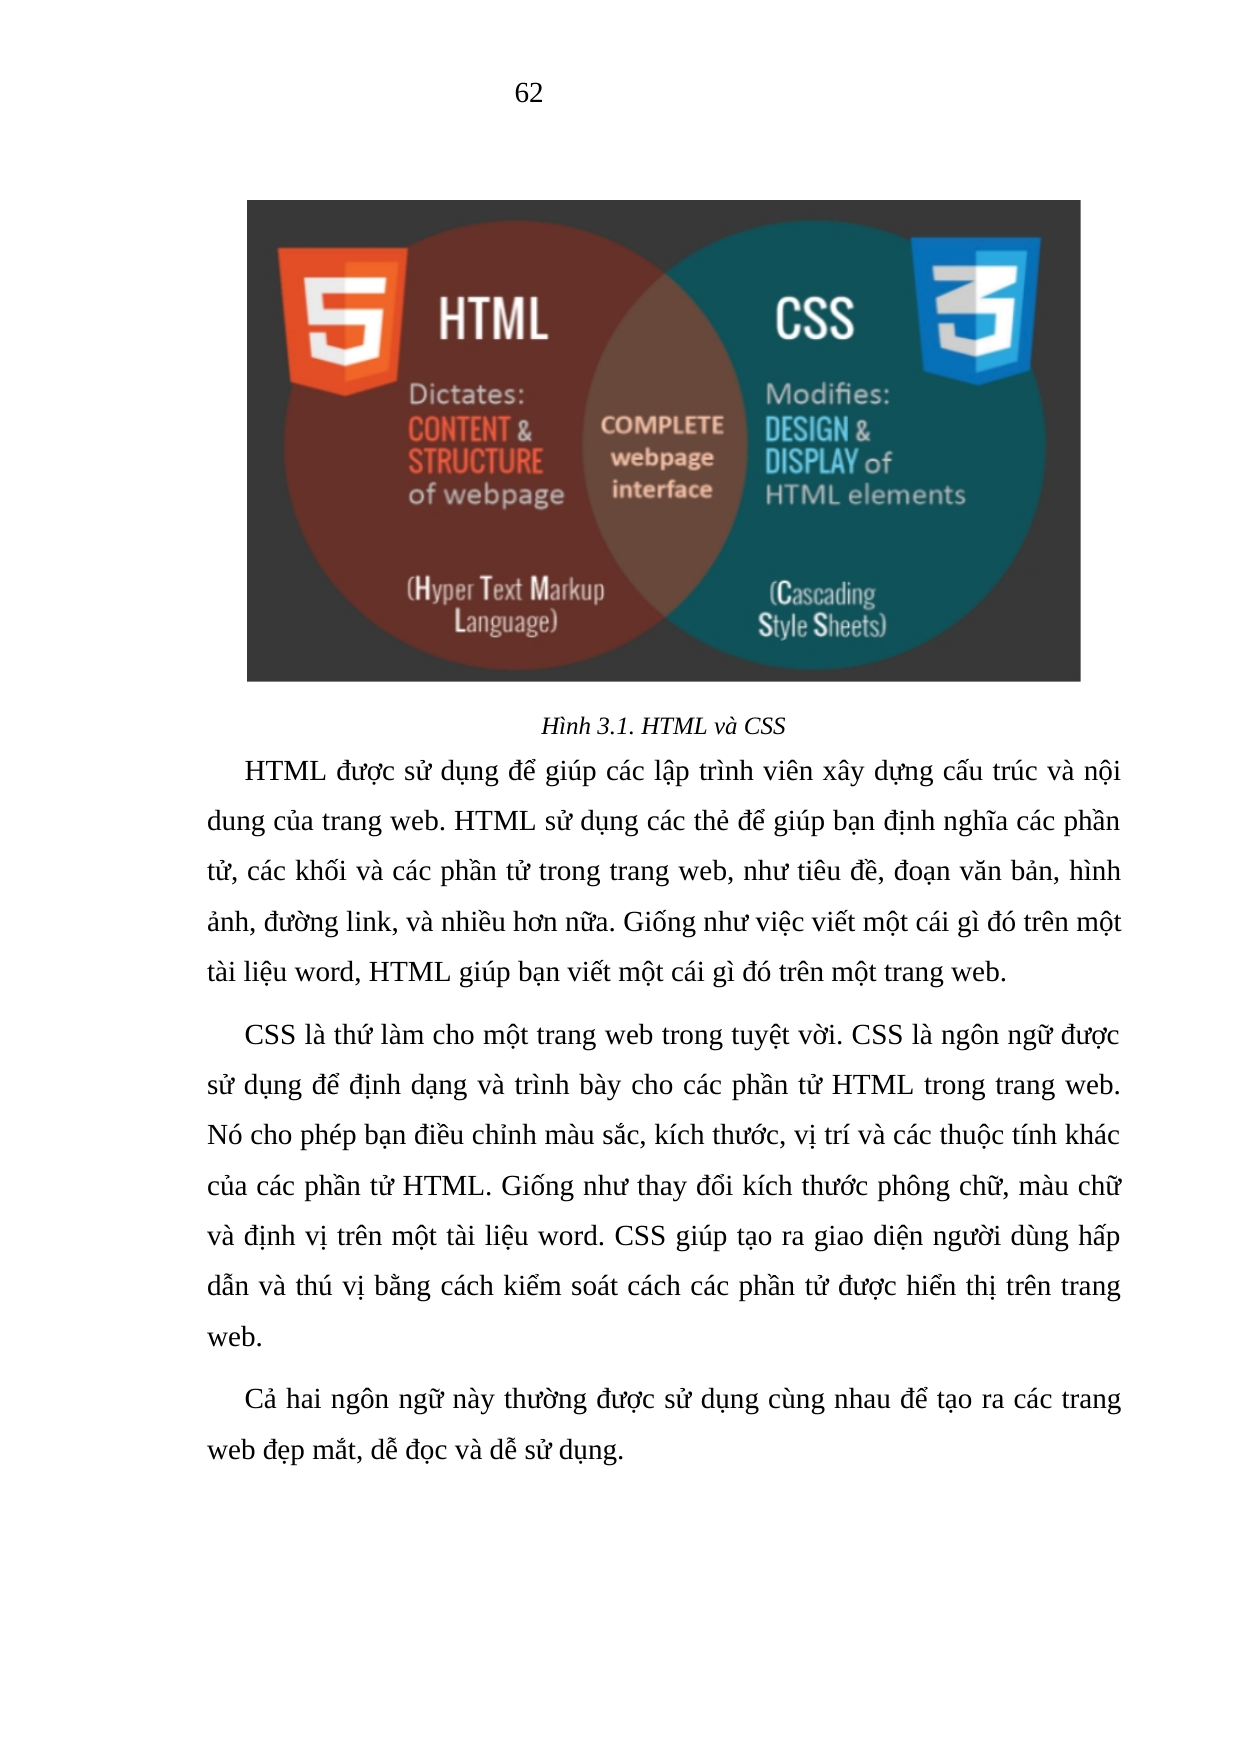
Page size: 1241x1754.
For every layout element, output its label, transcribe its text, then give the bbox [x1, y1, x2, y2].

picture [247, 200, 1082, 683]
text HTML được sử dụng để giúp các lập trình viên xây dựng cấu trúc và nội dung của trang web. HTML sử dụng các thẻ để giúp bạn định nghĩa các phần tử, các khối và các phần tử trong trang web, như tiêu đề, đoạn văn bản, hình ảnh, đường link, và nhiều hơn nữa. Giống như việc viết một cái gì đó trên một tài liệu word, HTML giúp bạn viết một cái gì đó trên một trang web. [207, 753, 1122, 987]
text CSS là thứ làm cho một trang web trong tuyệt vời. CSS là ngôn ngữ được sử dụng để định dạng và trình bày cho các phần tử HTML trong trang web. Nó cho phép bạn điều chỉnh màu sắc, kích thước, vị trí và các thuộc tính khác của các phần tử HTML. Giống như thay đổi kích thước phông chữ, màu chữ và định vị trên một tài liệu word. CSS giúp tạo ra giao diện người dùng hấp dẫn và thú vị bằng cách kiểm soát cách các phần tử được hiển thị trên trang web. [207, 1017, 1122, 1352]
text Hình 3.1. HTML và CSS [207, 711, 1122, 740]
text Cả hai ngôn ngữ này thường được sử dụng cùng nhau để tạo ra các trang web đẹp mắt, dễ đọc và dễ sử dụng.Top of FormBottom of Form [207, 1381, 1122, 1465]
